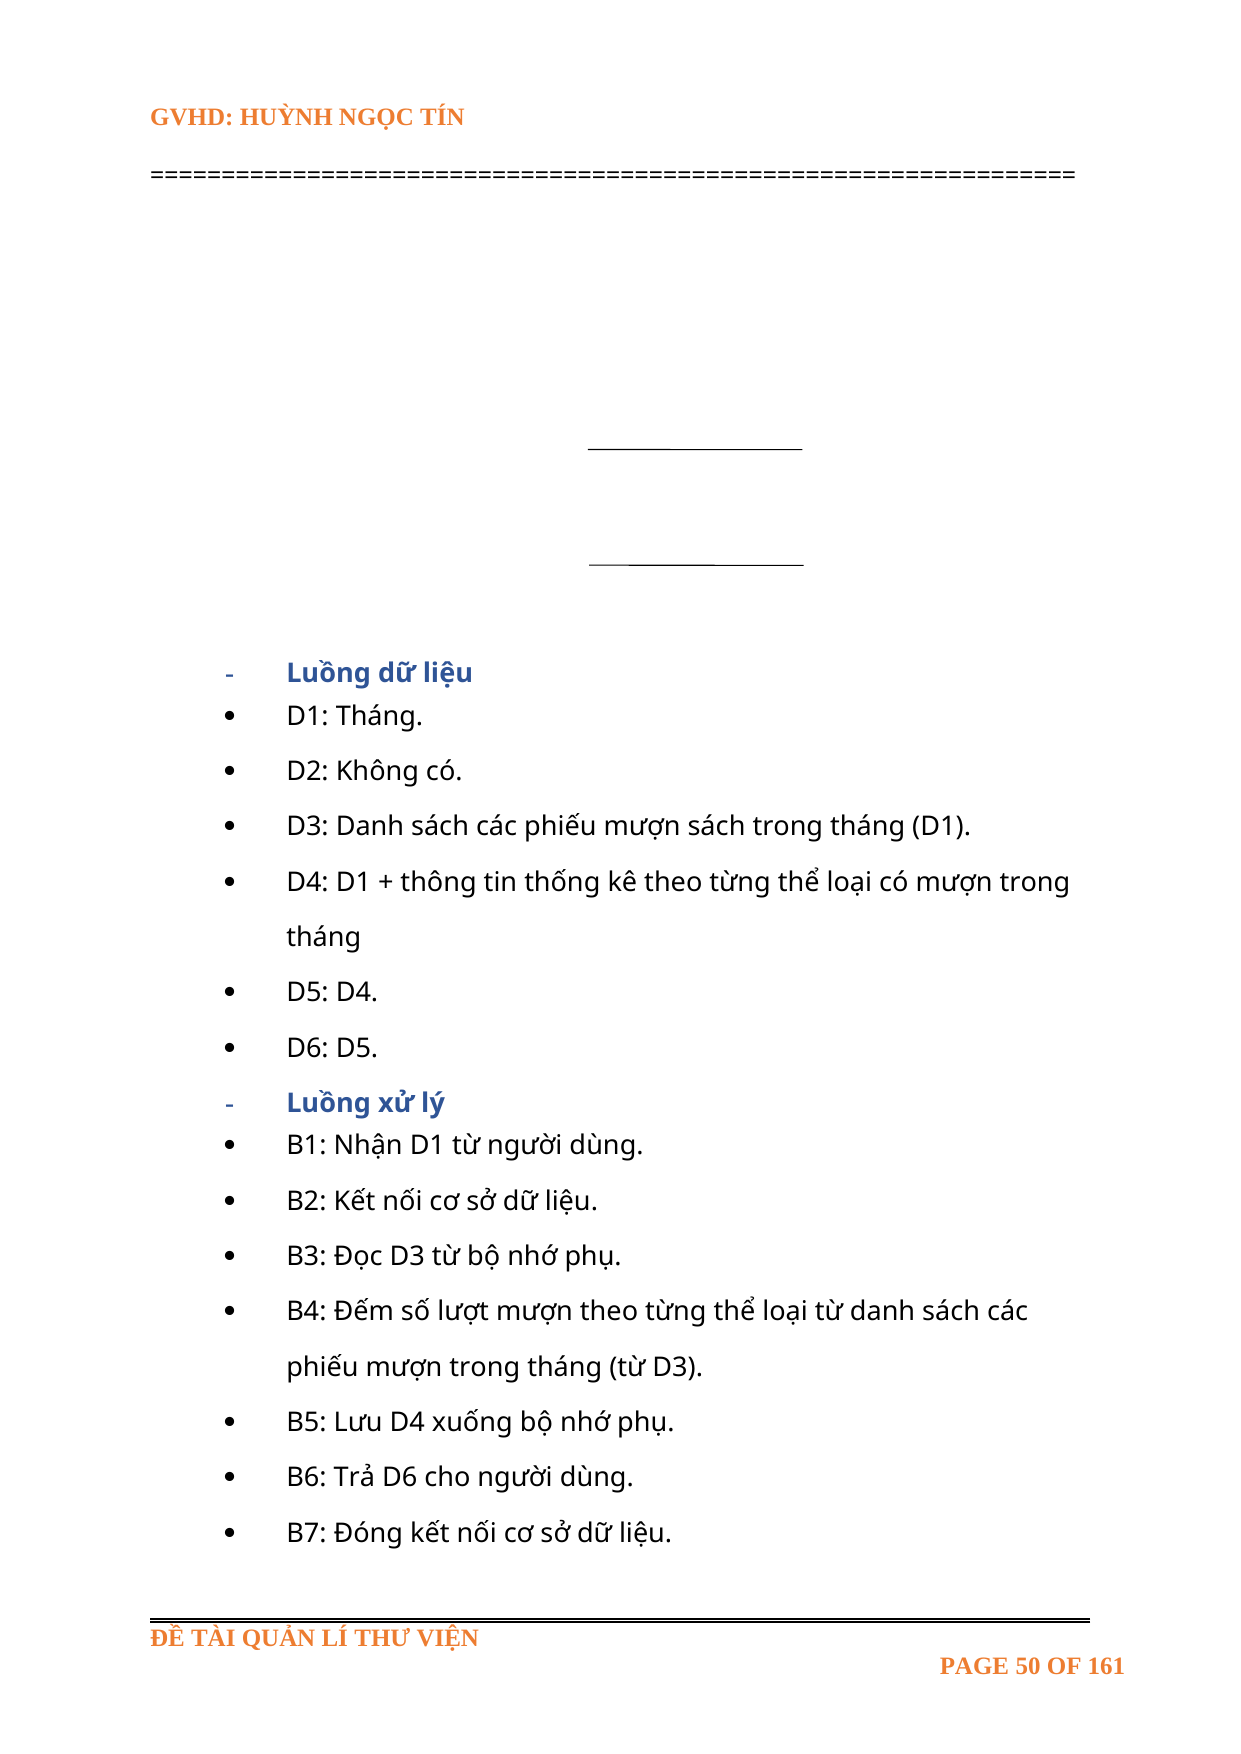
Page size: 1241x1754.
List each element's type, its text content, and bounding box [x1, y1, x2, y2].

list D6: D5. [225, 1028, 1090, 1065]
list B4: Đếm số lượt mượn theo từng thể loại từ danh sách các phiếu mượn trong tháng (từ D3). [225, 1292, 1090, 1384]
list Luồng xử lý [225, 1083, 1090, 1120]
list B3: Đọc D3 từ bộ nhớ phụ. [225, 1236, 1090, 1273]
list B1: Nhận D1 từ người dùng. [225, 1126, 1090, 1163]
list Luồng dữ liệu [225, 654, 1090, 691]
list D3: Danh sách các phiếu mượn sách trong tháng (D1). [225, 807, 1090, 844]
list D1: Tháng. [225, 696, 1090, 733]
list D4: D1 + thông tin thống kê theo từng thể loại có mượn trong tháng [225, 862, 1090, 954]
list B2: Kết nối cơ sở dữ liệu. [225, 1181, 1090, 1218]
list D5: D4. [225, 973, 1090, 1010]
list B7: Đóng kết nối cơ sở dữ liệu. [225, 1513, 1090, 1550]
list B6: Trả D6 cho người dùng. [225, 1458, 1090, 1494]
list B5: Lưu D4 xuống bộ nhớ phụ. [225, 1402, 1090, 1439]
list D2: Không có. [225, 752, 1090, 788]
